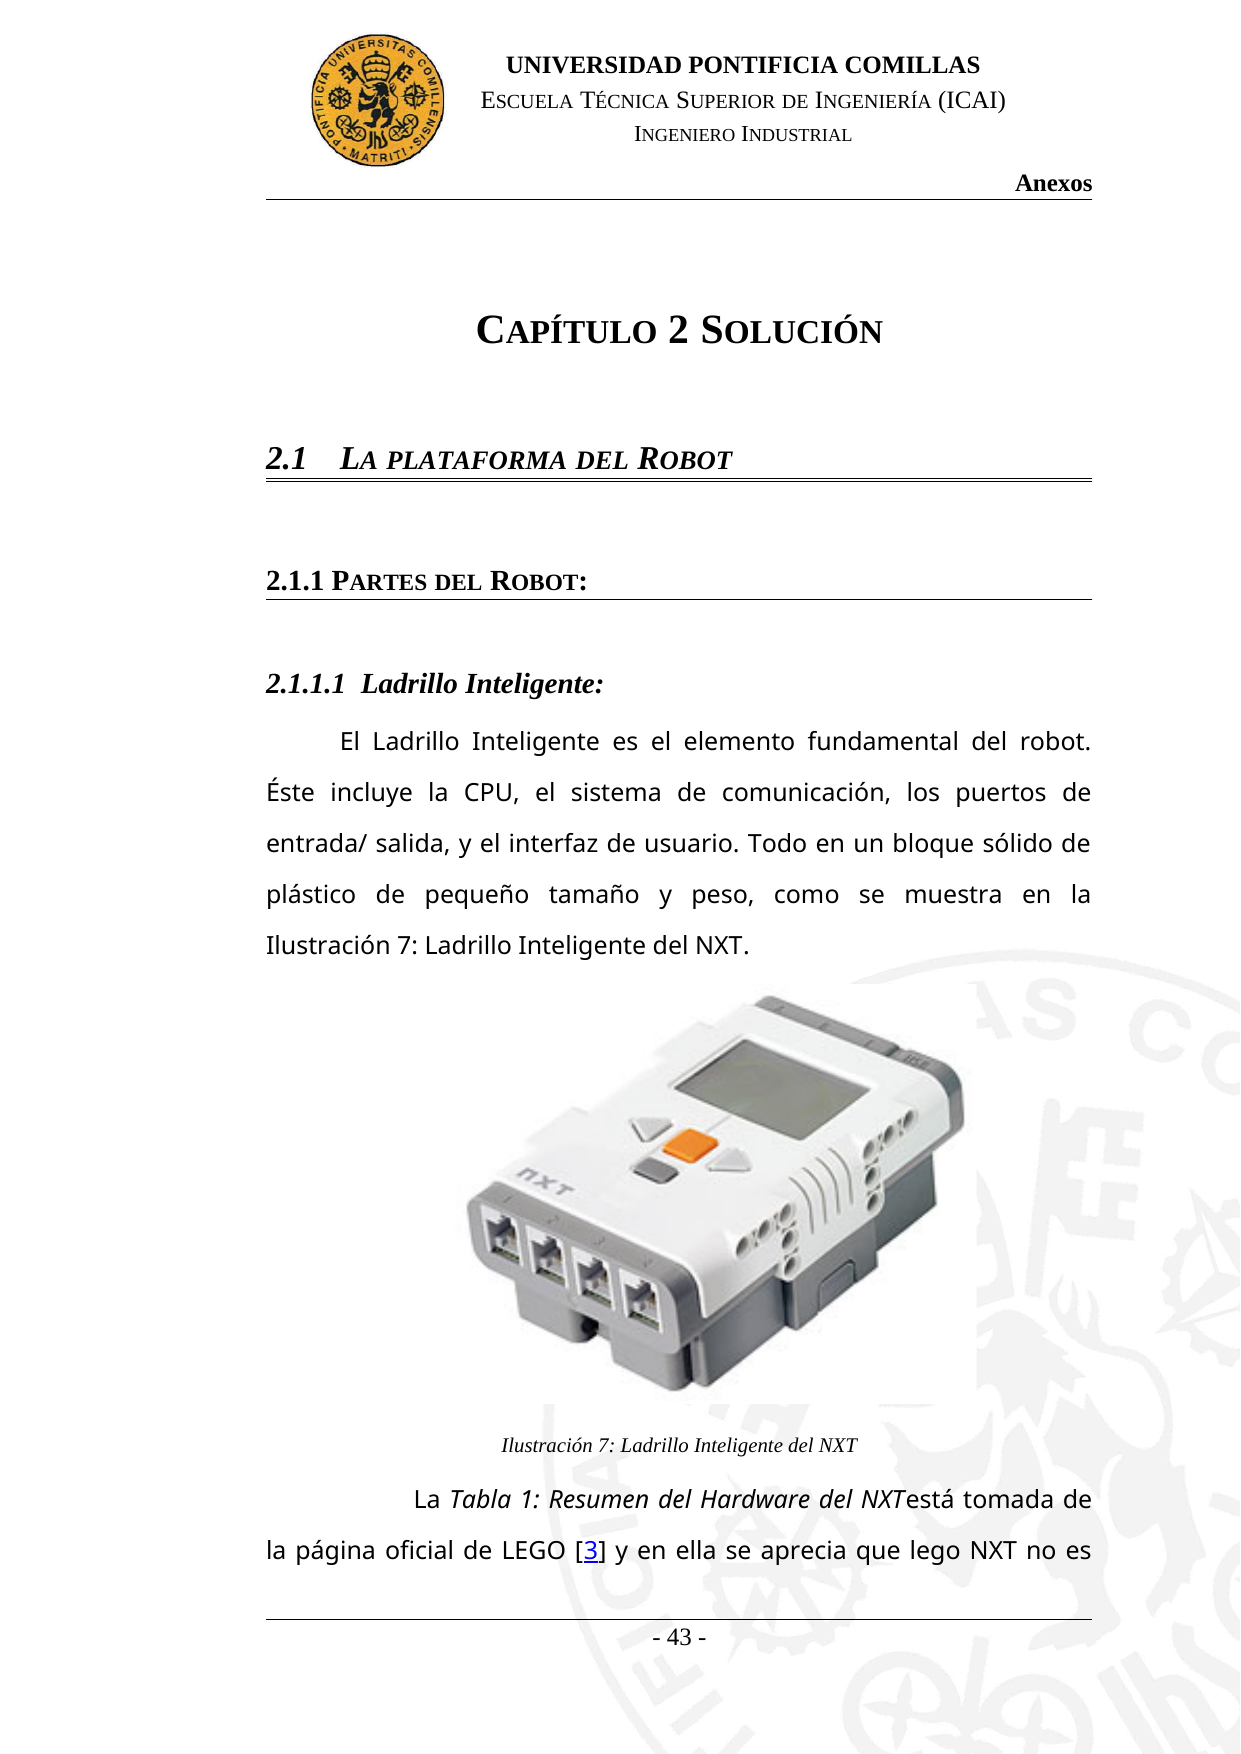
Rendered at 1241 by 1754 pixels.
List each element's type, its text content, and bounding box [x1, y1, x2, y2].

picture [357, 799, 1241, 1754]
text Ilustración 7: Ladrillo Inteligente del NXT [266, 1433, 1092, 1457]
subtitle Partes del Robot: [266, 563, 1092, 599]
text El Ladrillo Inteligente es el elemento fundamental del robot. Éste incluye la CPU, el sistema de comunicación, los puertos de entrada/ salida, y el interfaz de usuario. Todo en un bloque sólido de plástico de pequeño tamaño y peso, como se muestra en la Ilustración 7: Ladrillo Inteligente del NXT. [266, 723, 1092, 961]
subtitle Solución [266, 305, 1092, 353]
subtitle Ladrillo Inteligente: [266, 667, 1092, 700]
subtitle La plataforma del Robot [266, 438, 1092, 478]
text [266, 1481, 1092, 1567]
